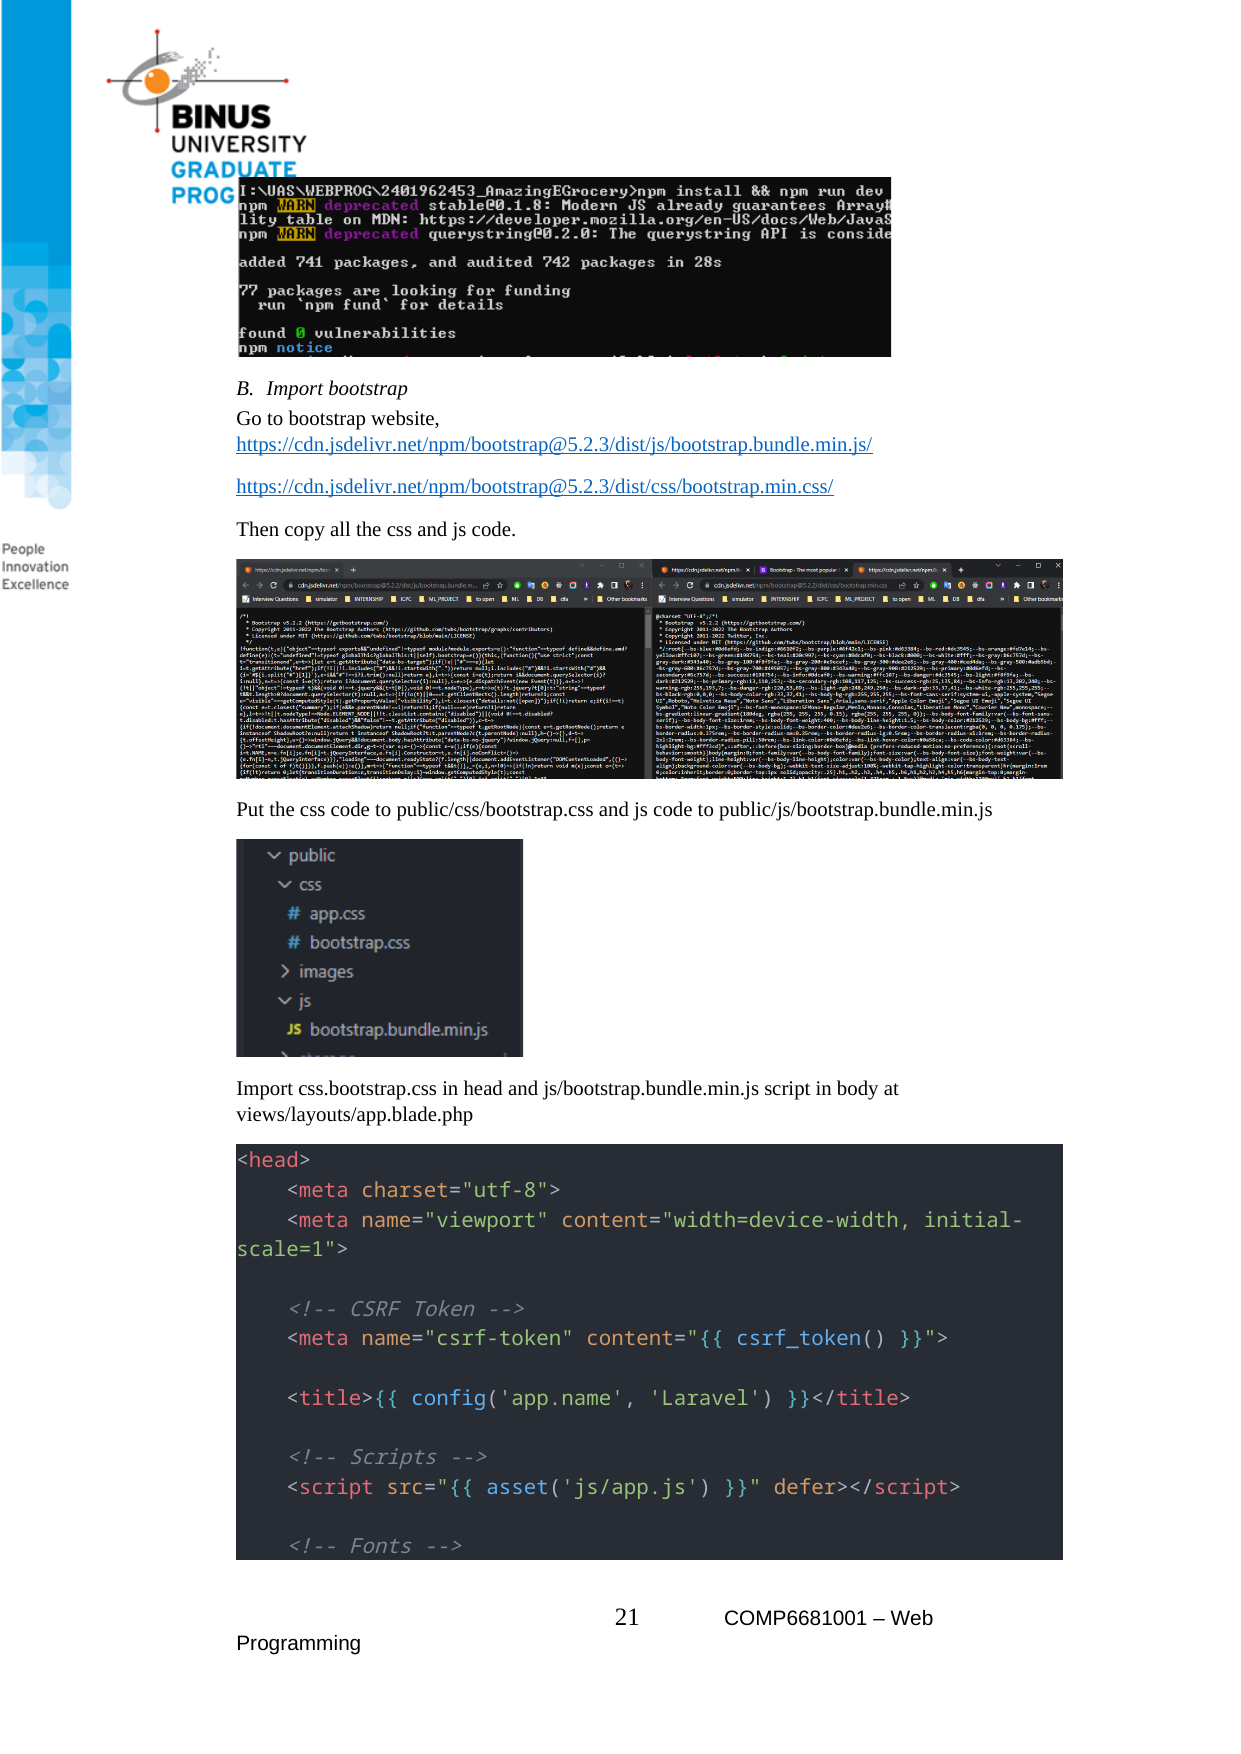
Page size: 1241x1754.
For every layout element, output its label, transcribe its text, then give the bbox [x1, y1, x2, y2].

text <head> [236, 1144, 1063, 1174]
text <!-- Fonts --> [236, 1530, 1063, 1560]
text https://cdn.jsdelivr.net/npm/bootstrap@5.2.3/dist/css/bootstrap.min.css/ [236, 474, 1063, 498]
picture [236, 839, 524, 1057]
text <meta charset="utf-8"> [236, 1174, 1063, 1203]
subtitle Import bootstrap [236, 376, 1063, 400]
text Then copy all the css and js code. [236, 517, 1063, 541]
text <script src="{{ asset('js/app.js') }}" defer></script> [236, 1471, 1063, 1500]
text <!-- CSRF Token --> [236, 1292, 1063, 1322]
text Put the css code to public/css/bootstrap.css and js code to public/js/bootstrap.bundle.min.js [236, 797, 1063, 821]
text Go to bootstrap website, https://cdn.jsdelivr.net/npm/bootstrap@5.2.3/dist/js/bootstrap.bundle.min.js/ [236, 406, 1063, 456]
text <meta name="csrf-token" content="{{ csrf_token() }}"> [236, 1322, 1063, 1352]
picture [0, 0, 1063, 779]
text <meta name="viewport" content="width=device-width, initial-scale=1"> [236, 1203, 1063, 1263]
text <title>{{ config('app.name', 'Laravel') }}</title> [236, 1382, 1063, 1411]
text Import css.bootstrap.css in head and js/bootstrap.bundle.min.js script in body at views/layouts/app.blade.php [236, 1076, 1063, 1126]
text <!-- Scripts --> [236, 1441, 1063, 1471]
